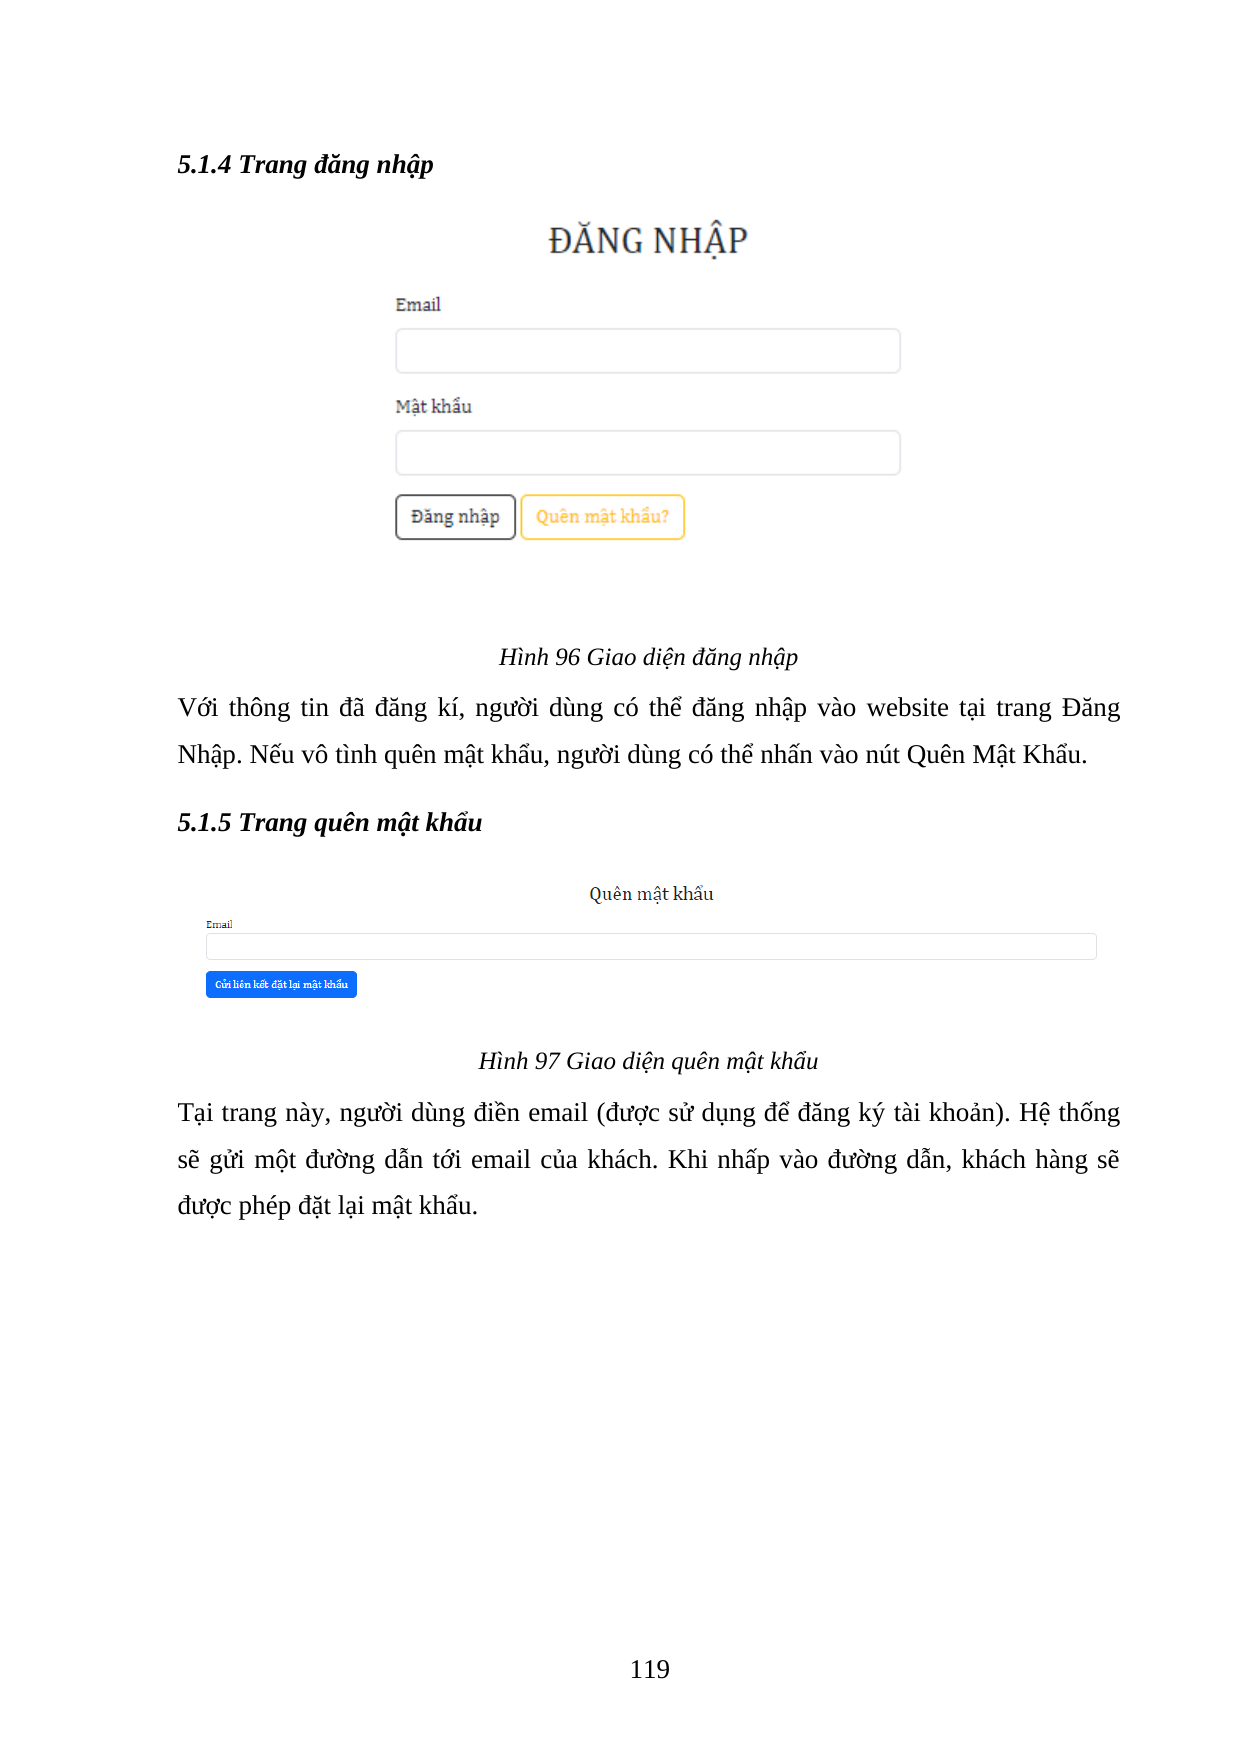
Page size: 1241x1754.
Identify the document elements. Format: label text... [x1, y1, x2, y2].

text Hình 97 Giao diện quên mật khẩu [177, 1046, 1122, 1075]
subtitle Trang đăng nhập [177, 148, 1122, 179]
picture [177, 861, 1123, 1011]
text Với thông tin đã đăng kí, người dùng có thể đăng nhập vào website tại trang Đăng Nhập. Nếu vô tình quên mật khẩu, người dùng có thể nhấn vào nút Quên Mật Khẩu. [177, 691, 1122, 769]
text Tại trang này, người dùng điền email (được sử dụng để đăng ký tài khoản). Hệ thống sẽ gửi một đường dẫn tới email của khách. Khi nhấp vào đường dẫn, khách hàng sẽ được phép đặt lại mật khẩu. [177, 1096, 1122, 1221]
text Hình 96 Giao diện đăng nhập [177, 642, 1122, 671]
subtitle Trang quên mật khẩu [177, 806, 1122, 837]
picture [283, 203, 1017, 606]
